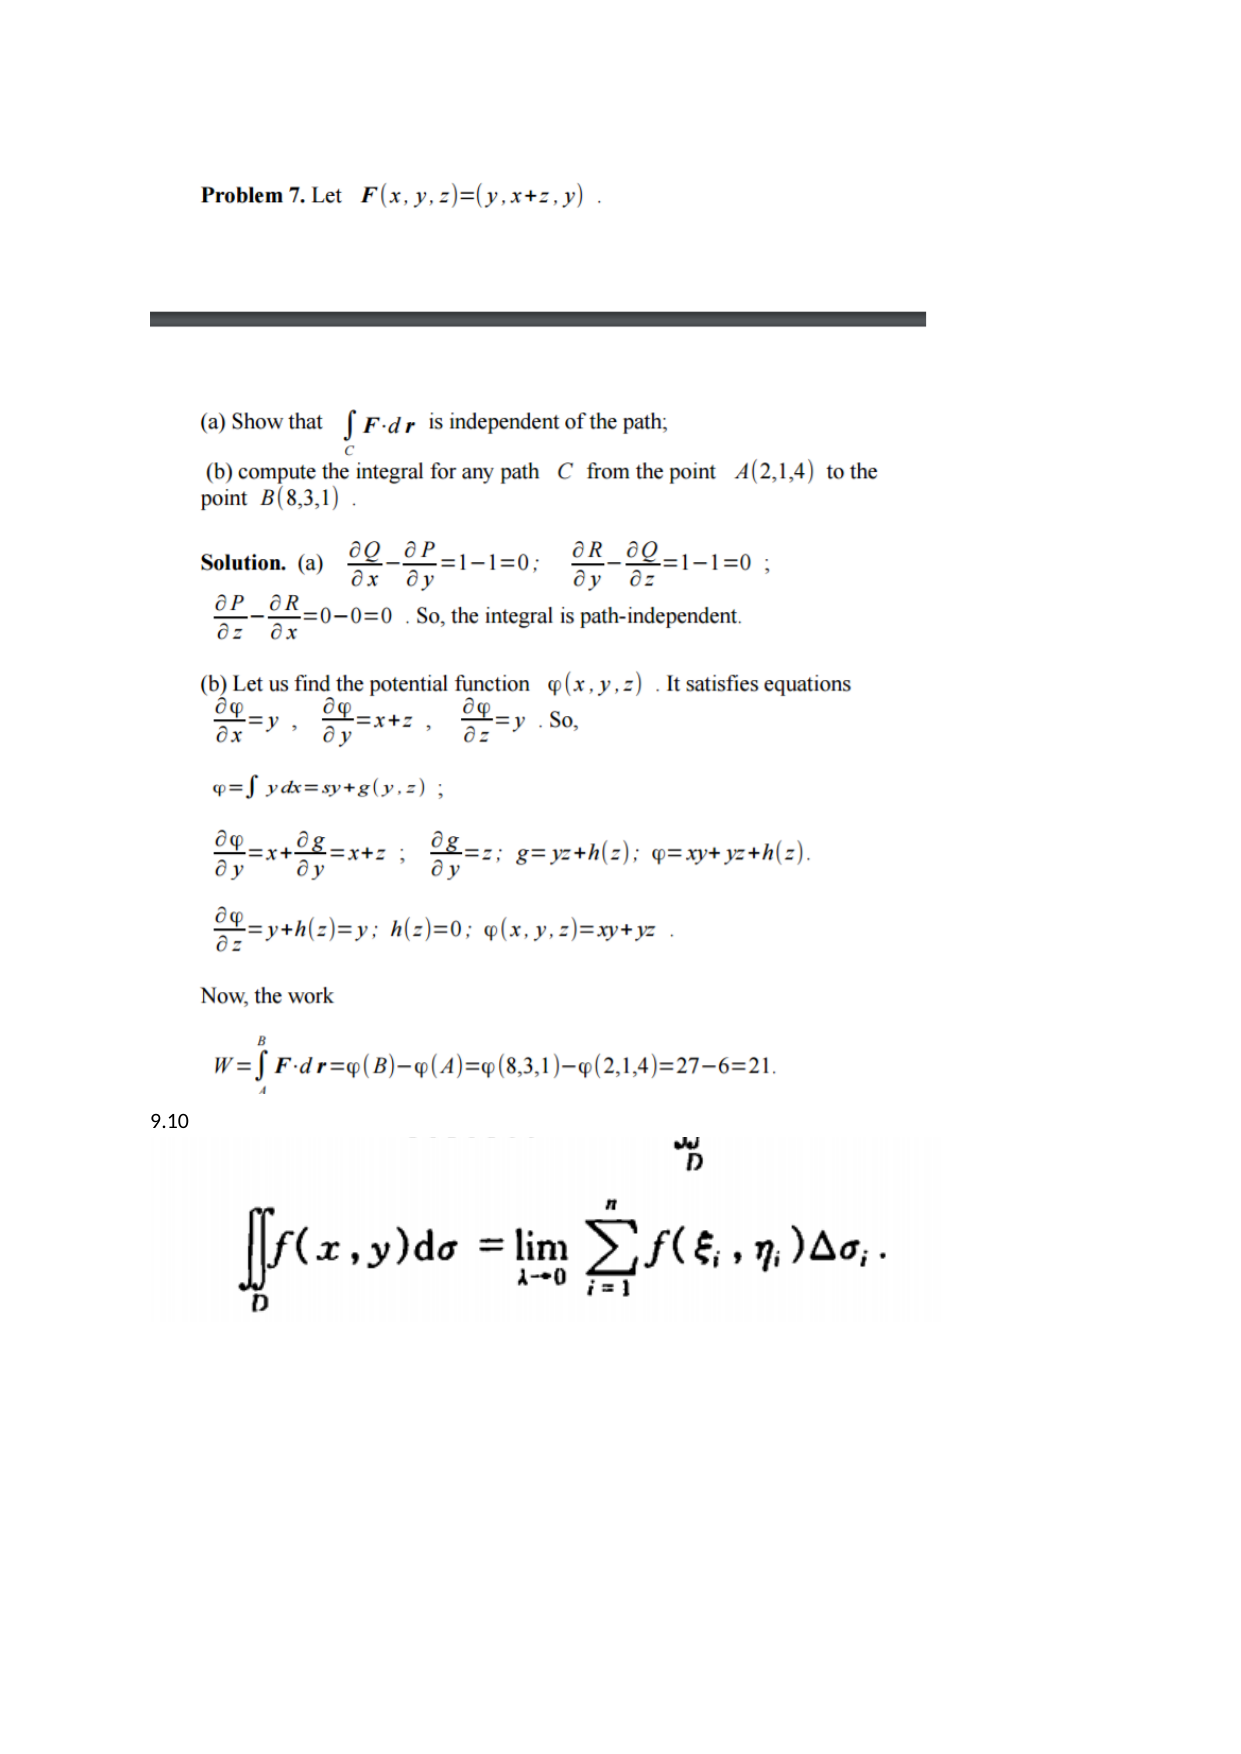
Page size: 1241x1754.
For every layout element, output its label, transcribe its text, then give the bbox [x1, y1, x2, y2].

picture [150, 162, 927, 1094]
text 9.10 [150, 1104, 1090, 1137]
picture [150, 1137, 942, 1322]
